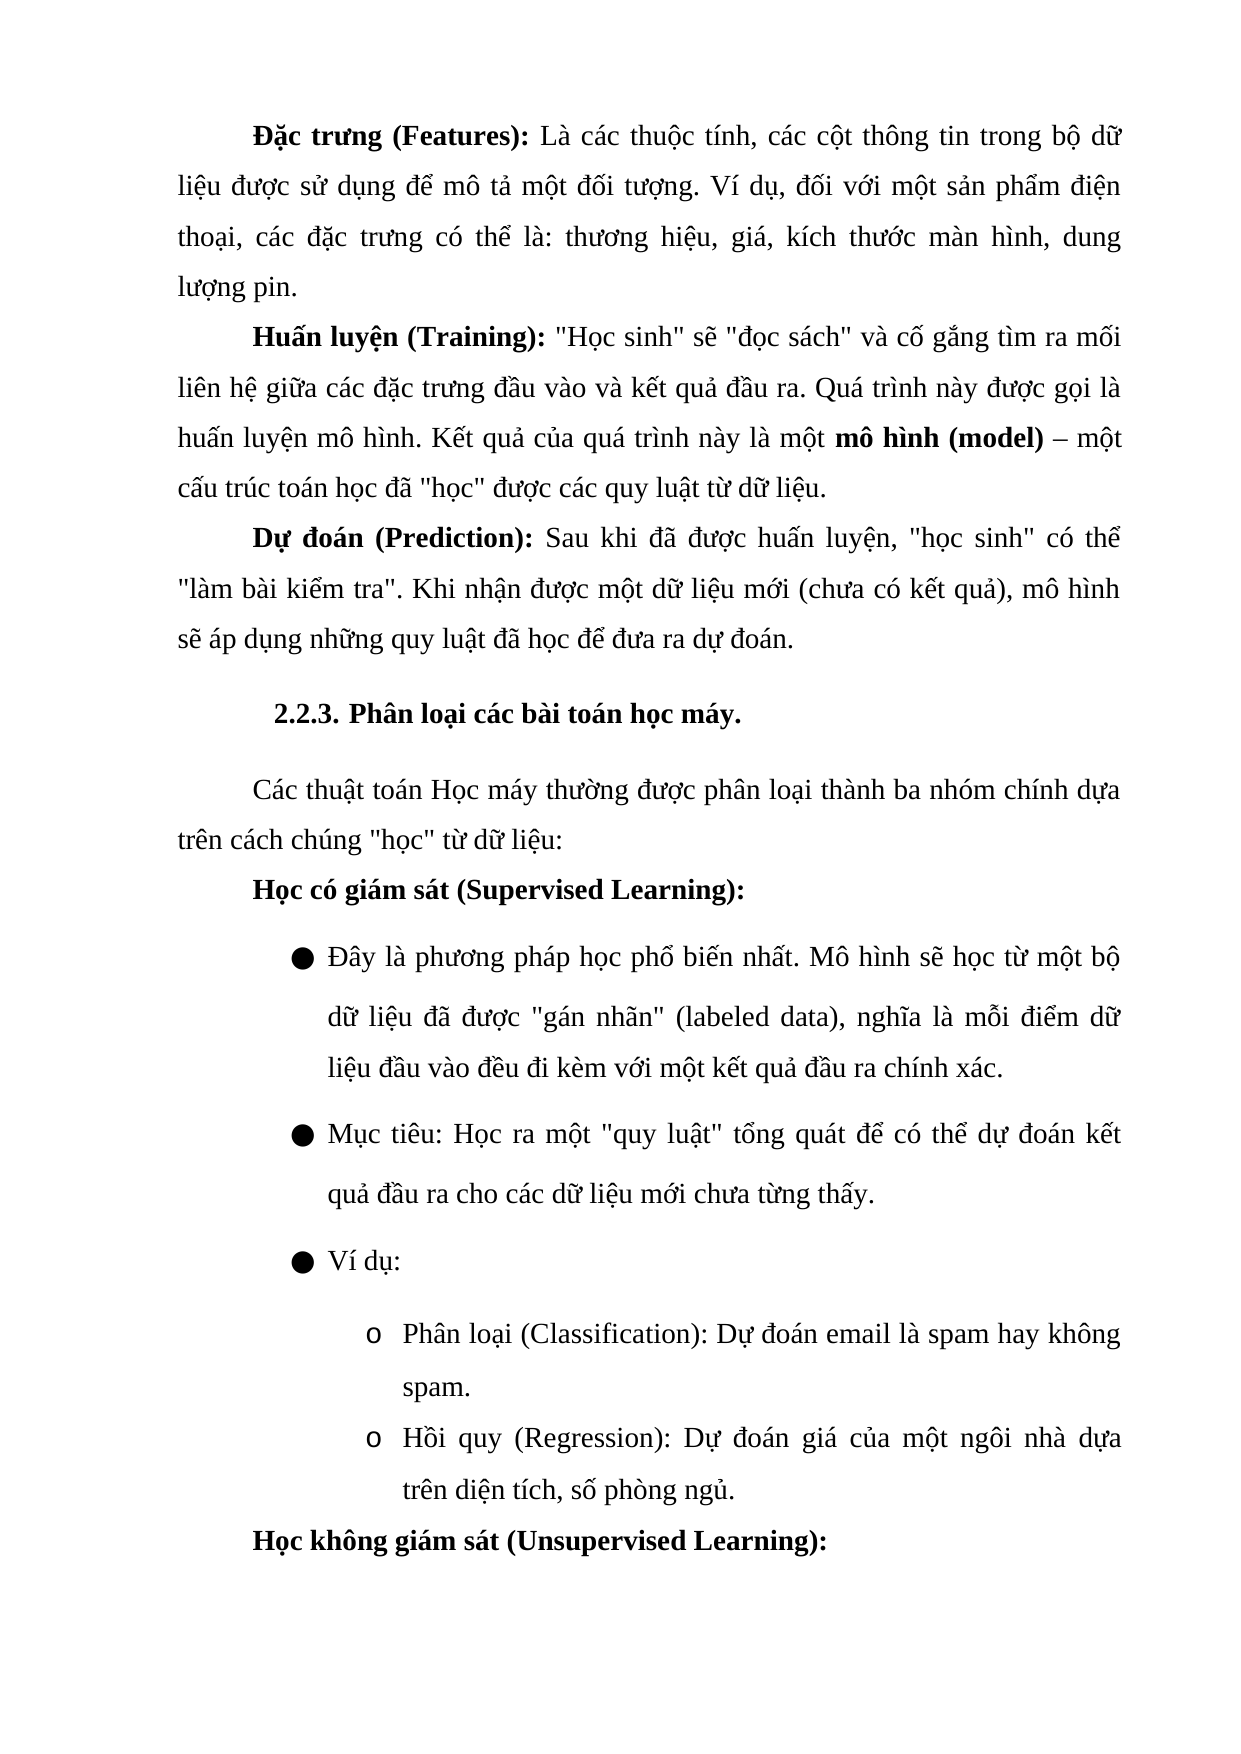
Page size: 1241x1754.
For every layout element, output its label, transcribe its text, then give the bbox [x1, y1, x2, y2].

list Phân loại (Classification): Dự đoán email là spam hay không spam. [365, 1317, 1122, 1403]
list Đây là phương pháp học phổ biến nhất. Mô hình sẽ học từ một bộ dữ liệu đã được "gán nhãn" (labeled data), nghĩa là mỗi điểm dữ liệu đầu vào đều đi kèm với một kết quả đầu ra chính xác. [290, 923, 1122, 1083]
subtitle Phân loại các bài toán học máy. [274, 697, 1122, 730]
text Huấn luyện (Training): "Học sinh" sẽ "đọc sách" và cố gắng tìm ra mối liên hệ giữa các đặc trưng đầu vào và kết quả đầu ra. Quá trình này được gọi là huấn luyện mô hình. Kết quả của quá trình này là một mô hình (model) – một cấu trúc toán học đã "học" được các quy luật từ dữ liệu. [177, 319, 1122, 504]
text Đặc trưng (Features): Là các thuộc tính, các cột thông tin trong bộ dữ liệu được sử dụng để mô tả một đối tượng. Ví dụ, đối với một sản phẩm điện thoại, các đặc trưng có thể là: thương hiệu, giá, kích thước màn hình, dung lượng pin. [177, 118, 1122, 303]
list Hồi quy (Regression): Dự đoán giá của một ngôi nhà dựa trên diện tích, số phòng ngủ. [365, 1420, 1122, 1506]
text Dự đoán (Prediction): Sau khi đã được huấn luyện, "học sinh" có thể "làm bài kiểm tra". Khi nhận được một dữ liệu mới (chưa có kết quả), mô hình sẽ áp dụng những quy luật đã học để đưa ra dự đoán. [177, 521, 1122, 655]
text Các thuật toán Học máy thường được phân loại thành ba nhóm chính dựa trên cách chúng "học" từ dữ liệu: [177, 772, 1122, 856]
list Mục tiêu: Học ra một "quy luật" tổng quát để có thể dự đoán kết quả đầu ra cho các dữ liệu mới chưa từng thấy. [290, 1100, 1122, 1210]
text Học có giám sát (Supervised Learning): [177, 872, 1122, 906]
text Học không giám sát (Unsupervised Learning): [177, 1523, 1122, 1556]
list Ví dụ: [290, 1227, 1122, 1287]
